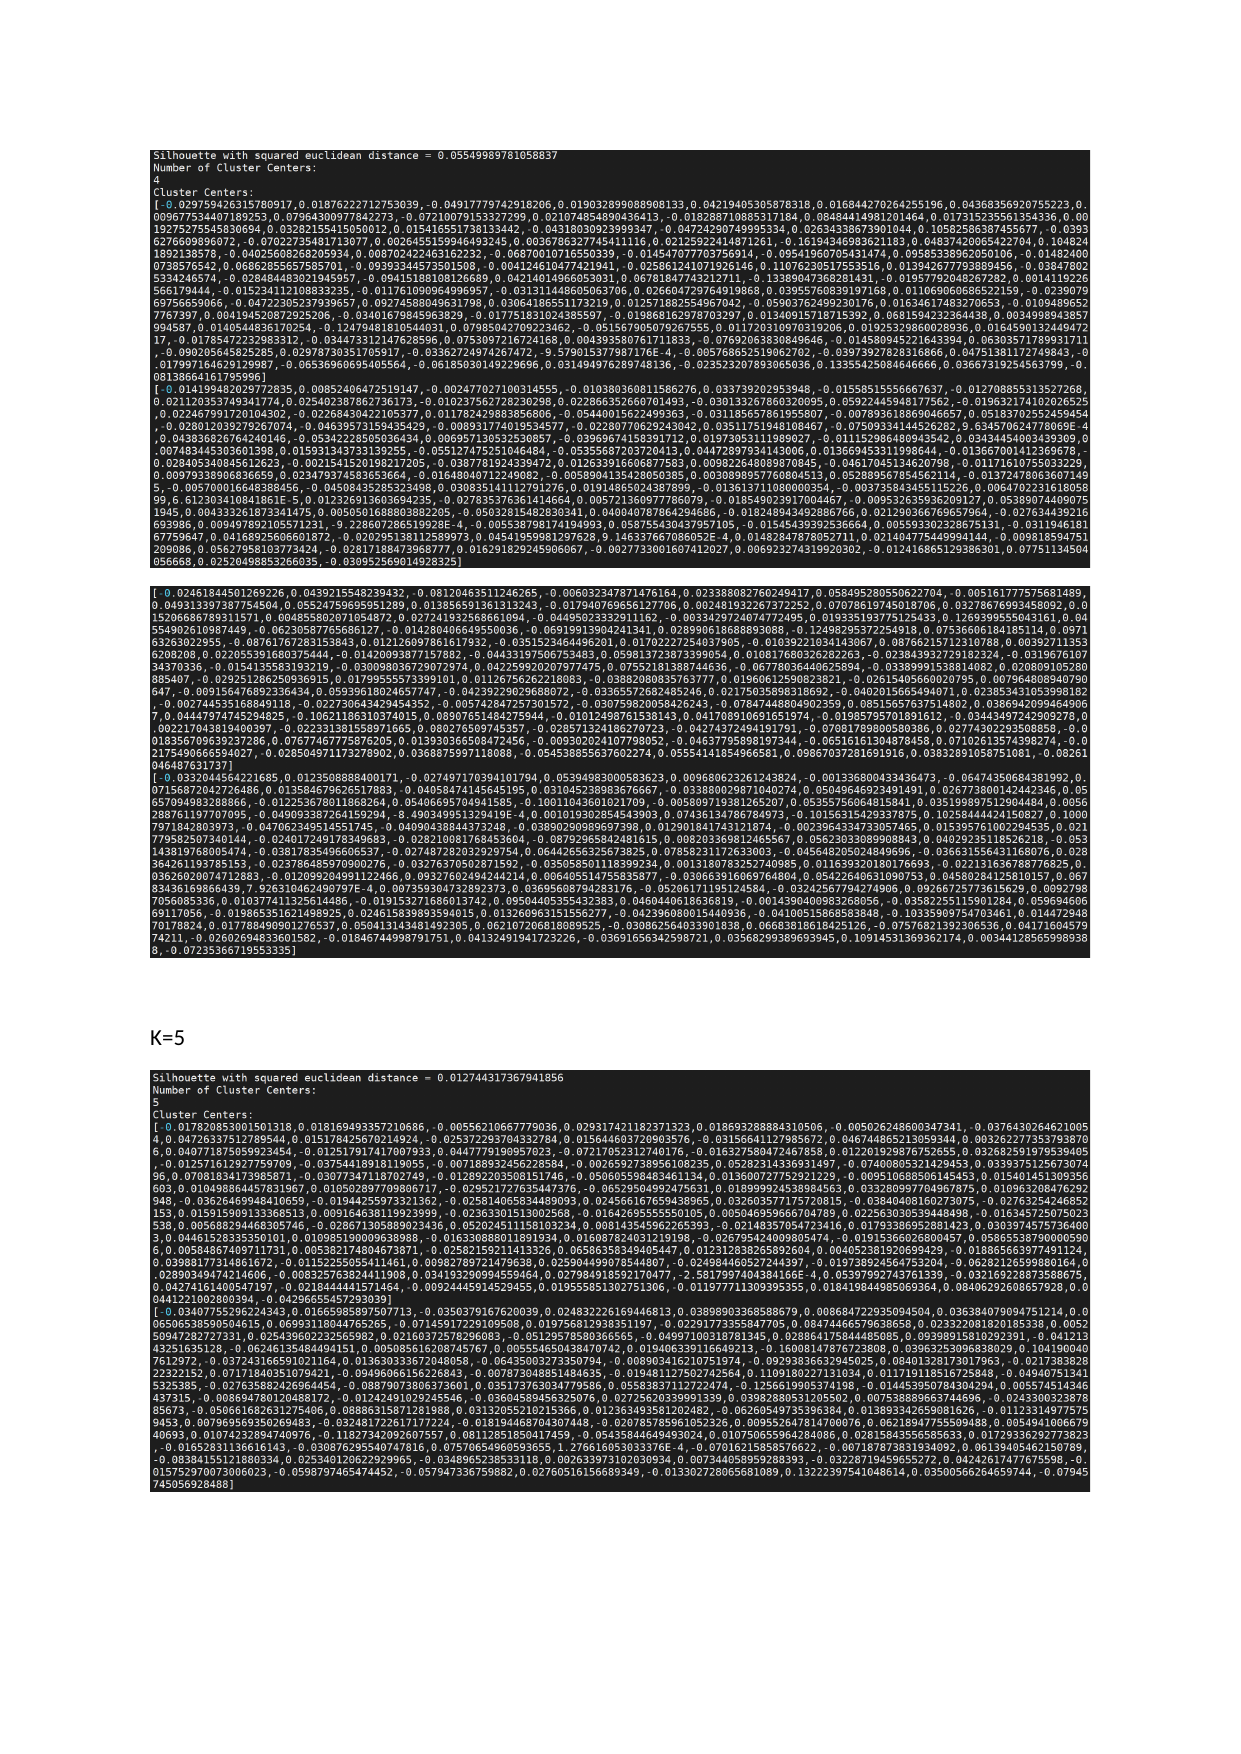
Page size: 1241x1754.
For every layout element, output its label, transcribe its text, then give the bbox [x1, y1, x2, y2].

picture [150, 1070, 1091, 1492]
picture [150, 586, 1091, 958]
text K=5 [150, 1023, 1090, 1051]
picture [150, 150, 1091, 568]
